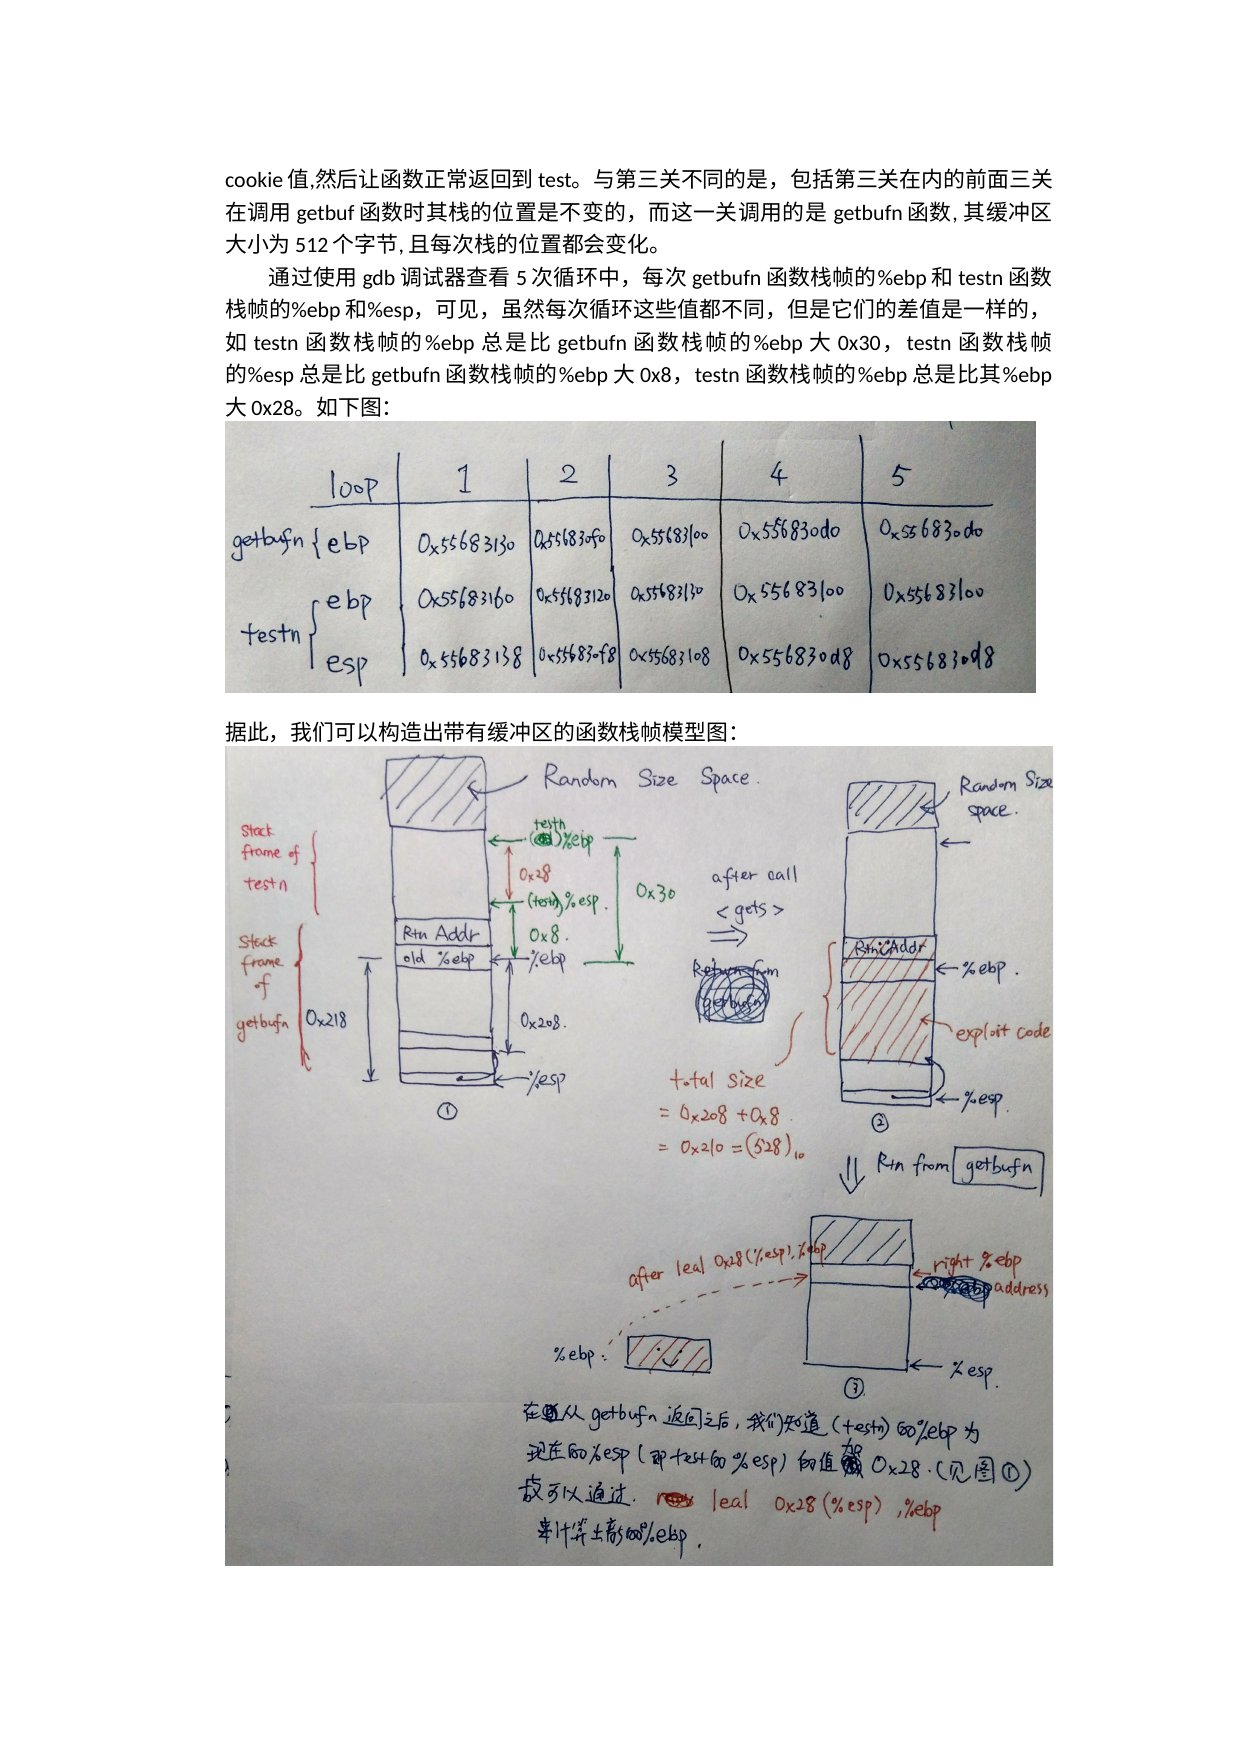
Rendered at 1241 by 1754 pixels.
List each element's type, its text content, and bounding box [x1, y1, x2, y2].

picture [225, 421, 1036, 693]
text 据此，我们可以构造出带有缓冲区的函数栈帧模型图： [187, 714, 1053, 747]
list 通过使用gdb调试器查看5次循环中，每次getbufn函数栈帧的%ebp和testn函数栈帧的%ebp和%esp，可见，虽然每次循环这些值都不同，但是它们的差值是一样的，如testn函数栈帧的%ebp总是比getbufn函数栈帧的%ebp大0x30，testn函数栈帧的%esp总是比getbufn函数栈帧的%ebp大0x8，testn函数栈帧的%ebp总是比其%ebp大0x28。如下图： [225, 259, 1053, 422]
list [225, 162, 1053, 259]
picture [225, 746, 1054, 1566]
